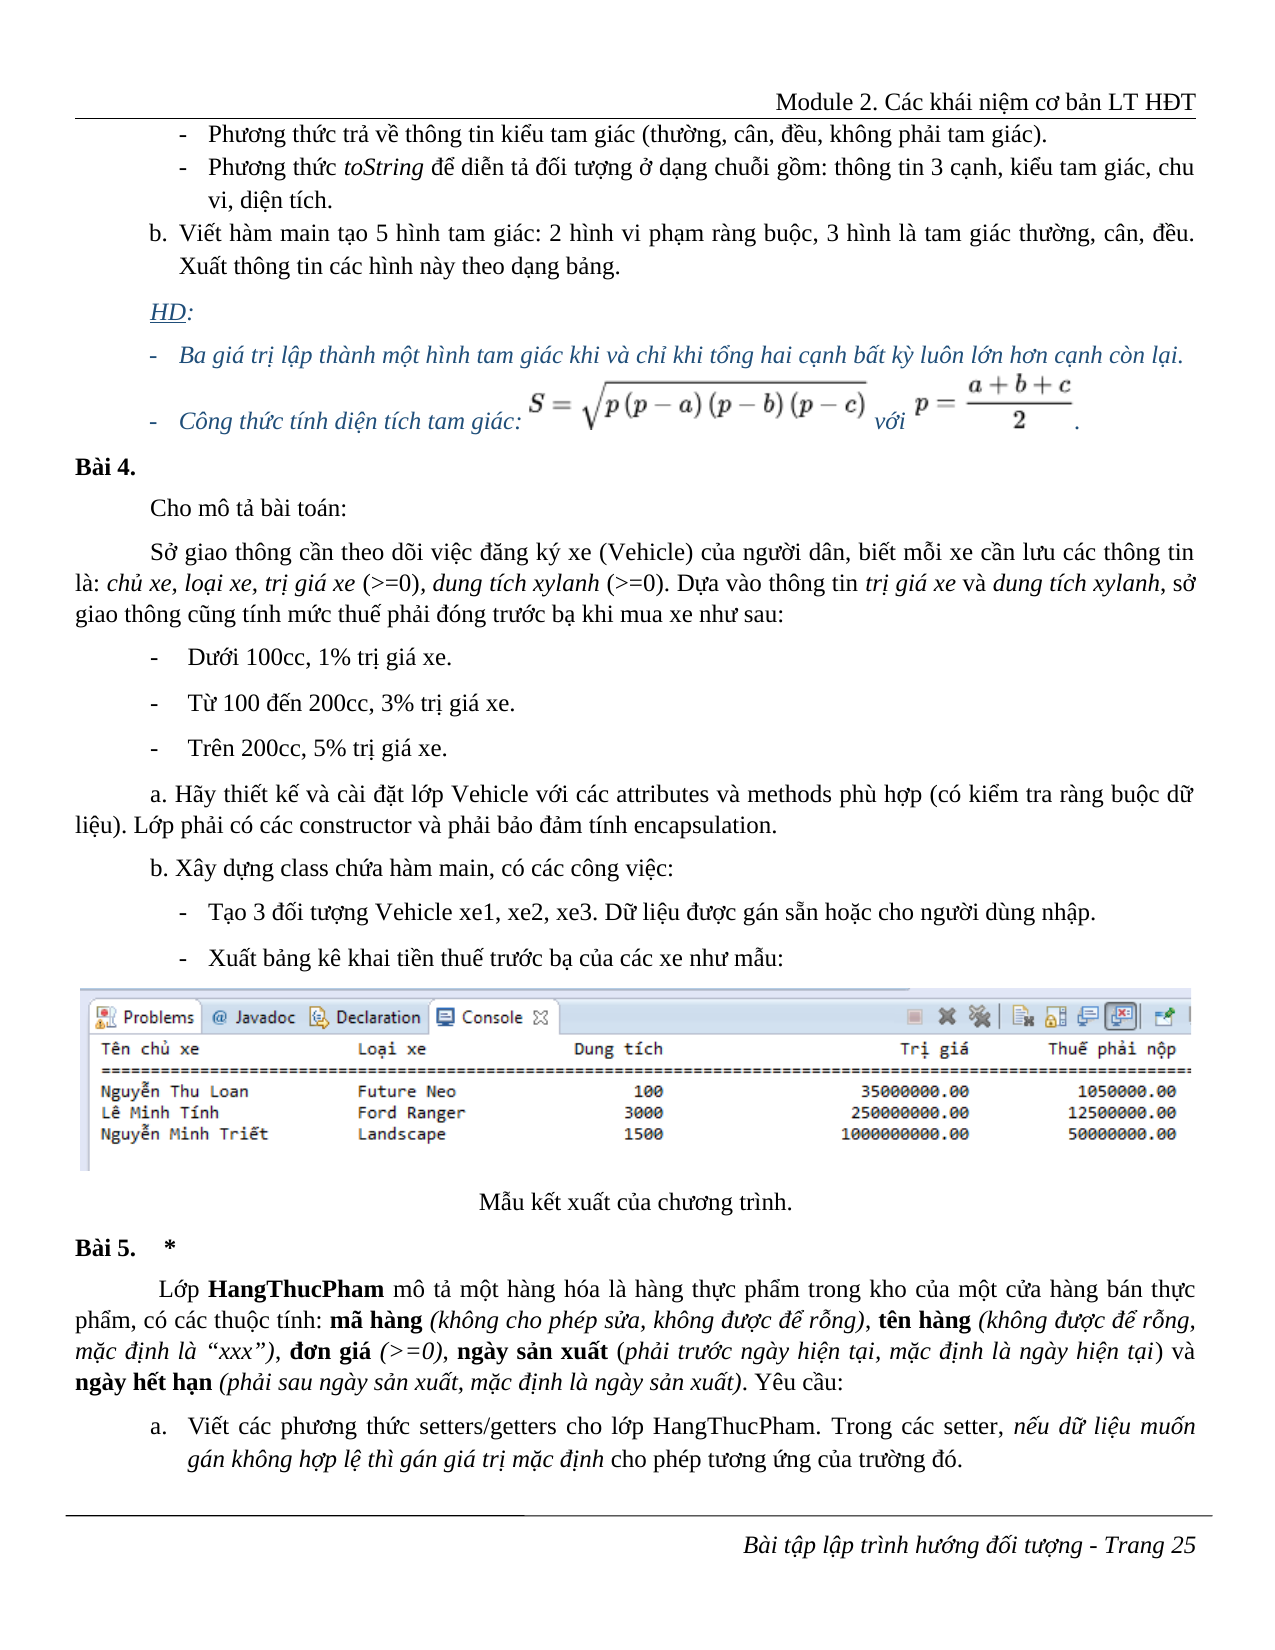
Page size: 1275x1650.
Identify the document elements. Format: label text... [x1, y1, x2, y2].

text HD: [75, 297, 1196, 326]
subtitle * [75, 1233, 1196, 1262]
list Từ 100 đến 200cc, 3% trị giá xe. [150, 688, 1196, 717]
list Phương thức trả về thông tin kiểu tam giác (thường, cân, đều, không phải tam giác). [178, 119, 1196, 148]
text Mẫu kết xuất của chương trình. [75, 1187, 1196, 1216]
text b. Xây dựng class chứa hàm main, có các công việc: [75, 853, 1196, 882]
text Cho mô tả bài toán: [75, 493, 1196, 522]
picture [80, 988, 1192, 1171]
list Ba giá trị lập thành một hình tam giác khi và chỉ khi tổng hai cạnh bất kỳ luôn lớn hơn cạnh còn lại. [149, 341, 1196, 369]
picture [911, 373, 1075, 430]
text a. Hãy thiết kế và cài đặt lớp Vehicle với các attributes và methods phù hợp (có kiểm tra ràng buộc dữ liệu). Lớp phải có các constructor và phải bảo đảm tính encapsulation. [75, 779, 1196, 839]
list Trên 200cc, 5% trị giá xe. [150, 733, 1196, 762]
list Xuất bảng kê khai tiền thuế trước bạ của các xe như mẫu: [178, 943, 1196, 971]
picture [528, 376, 868, 430]
list Viết hàm main tạo 5 hình tam giác: 2 hình vi phạm ràng buộc, 3 hình là tam giác thường, cân, đều. Xuất thông tin các hình này theo dạng bảng. [149, 218, 1196, 280]
list Phương thức toString để diễn tả đối tượng ở dạng chuỗi gồm: thông tin 3 cạnh, kiểu tam giác, chu vi, diện tích. [178, 152, 1196, 214]
text Sở giao thông cần theo dõi việc đăng ký xe (Vehicle) của người dân, biết mỗi xe cần lưu các thông tin là: chủ xe, loại xe, trị giá xe (>=0), dung tích xylanh (>=0). Dựa vào thông tin trị giá xe và dung tích xylanh, sở giao thông cũng tính mức thuế phải đóng trước bạ khi mua xe như sau: [75, 537, 1196, 628]
text Lớp HangThucPham mô tả một hàng hóa là hàng thực phẩm trong kho của một cửa hàng bán thực phẩm, có các thuộc tính: mã hàng (không cho phép sửa, không được để rỗng), tên hàng (không được để rỗng, mặc định là “xxx”), đơn giá (>=0), ngày sản xuất (phải trước ngày hiện tại, mặc định là ngày hiện tại) và ngày hết hạn (phải sau ngày sản xuất, mặc định là ngày sản xuất). Yêu cầu: [75, 1274, 1196, 1396]
list Tạo 3 đối tượng Vehicle xe1, xe2, xe3. Dữ liệu được gán sẵn hoặc cho người dùng nhập. [178, 897, 1196, 926]
list Dưới 100cc, 1% trị giá xe. [150, 642, 1196, 671]
list Viết các phương thức setters/getters cho lớp HangThucPham. Trong các setter, nếu dữ liệu muốn gán không hợp lệ thì gán giá trị mặc định cho phép tương ứng của trường đó. [150, 1411, 1196, 1473]
